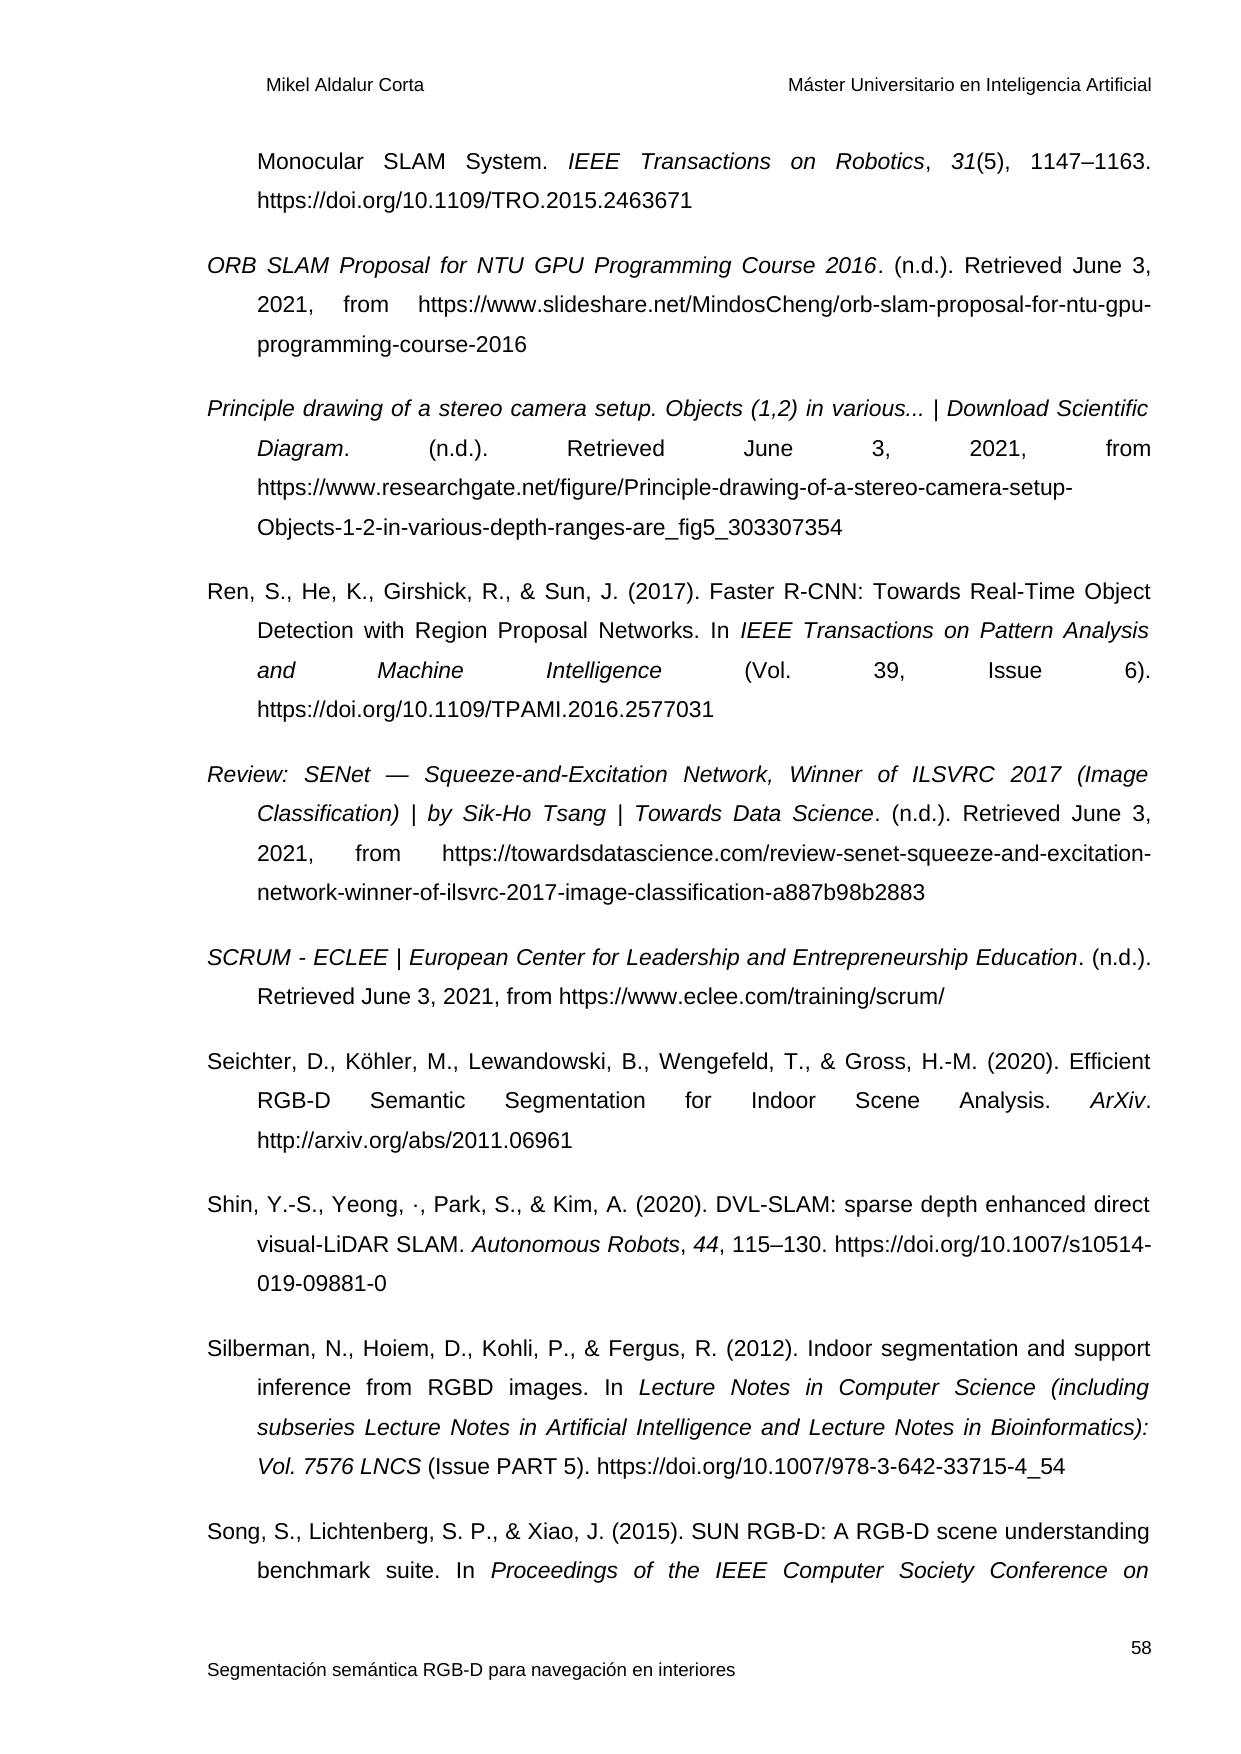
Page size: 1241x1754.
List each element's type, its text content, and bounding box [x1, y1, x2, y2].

text Principle drawing of a stereo camera setup. Objects (1,2) in various... | Download Scientific Diagram. (n.d.). Retrieved June 3, 2021, from https://www.researchgate.net/figure/Principle-drawing-of-a-stereo-camera-setup-Objects-1-2-in-various-depth-ranges-are_fig5_303307354 [207, 395, 1152, 540]
text Silberman, N., Hoiem, D., Kohli, P., & Fergus, R. (2012). Indoor segmentation and support inference from RGBD images. In Lecture Notes in Computer Science (including subseries Lecture Notes in Artificial Intelligence and Lecture Notes in Bioinformatics): Vol. 7576 LNCS (Issue PART 5). https://doi.org/10.1007/978-3-642-33715-4_54 [207, 1335, 1152, 1479]
text SCRUM - ECLEE | European Center for Leadership and Entrepreneurship Education. (n.d.). Retrieved June 3, 2021, from https://www.eclee.com/training/scrum/ [207, 944, 1152, 1010]
text Review: SENet — Squeeze-and-Excitation Network, Winner of ILSVRC 2017 (Image Classification) | by Sik-Ho Tsang | Towards Data Science. (n.d.). Retrieved June 3, 2021, from https://towardsdatascience.com/review-senet-squeeze-and-excitation-network-winner-of-ilsvrc-2017-image-classification-a887b98b2883 [207, 761, 1152, 906]
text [207, 148, 1152, 213]
text Seichter, D., Köhler, M., Lewandowski, B., Wengefeld, T., & Gross, H.-M. (2020). Efficient RGB-D Semantic Segmentation for Indoor Scene Analysis. ArXiv. http://arxiv.org/abs/2011.06961 [207, 1048, 1152, 1153]
text Ren, S., He, K., Girshick, R., & Sun, J. (2017). Faster R-CNN: Towards Real-Time Object Detection with Region Proposal Networks. In IEEE Transactions on Pattern Analysis and Machine Intelligence (Vol. 39, Issue 6). https://doi.org/10.1109/TPAMI.2016.2577031 [207, 578, 1152, 723]
text Shin, Y.-S., Yeong, ·, Park, S., & Kim, A. (2020). DVL-SLAM: sparse depth enhanced direct visual-LiDAR SLAM. Autonomous Robots, 44, 115–130. https://doi.org/10.1007/s10514-019-09881-0 [207, 1191, 1152, 1297]
text ORB SLAM Proposal for NTU GPU Programming Course 2016. (n.d.). Retrieved June 3, 2021, from https://www.slideshare.net/MindosCheng/orb-slam-proposal-for-ntu-gpu-programming-course-2016 [207, 252, 1152, 357]
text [207, 1518, 1152, 1583]
